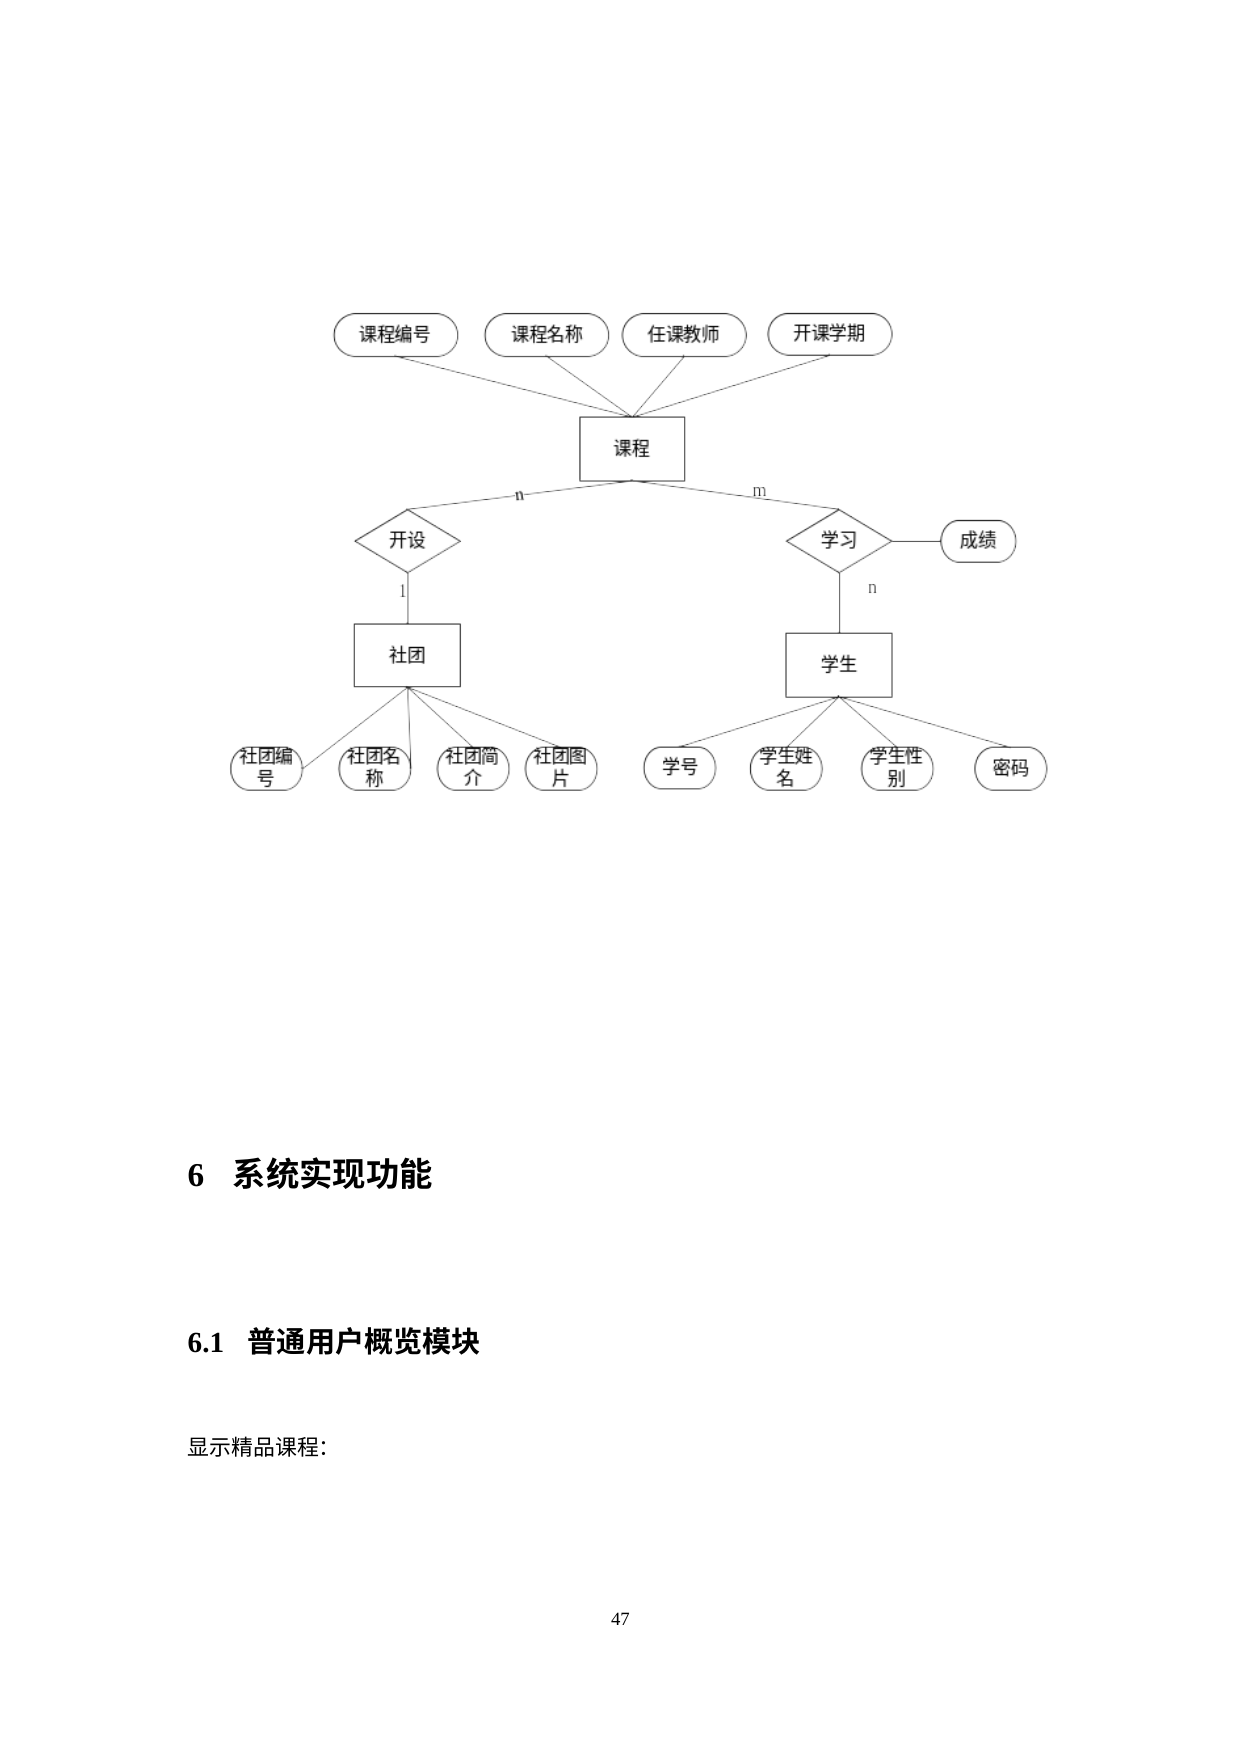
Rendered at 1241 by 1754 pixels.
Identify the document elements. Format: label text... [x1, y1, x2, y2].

subtitle 系统实现功能 [187, 1140, 1053, 1205]
text 显示精品课程： [187, 1430, 1053, 1462]
subtitle 普通用户概览模块 [187, 1307, 1053, 1372]
